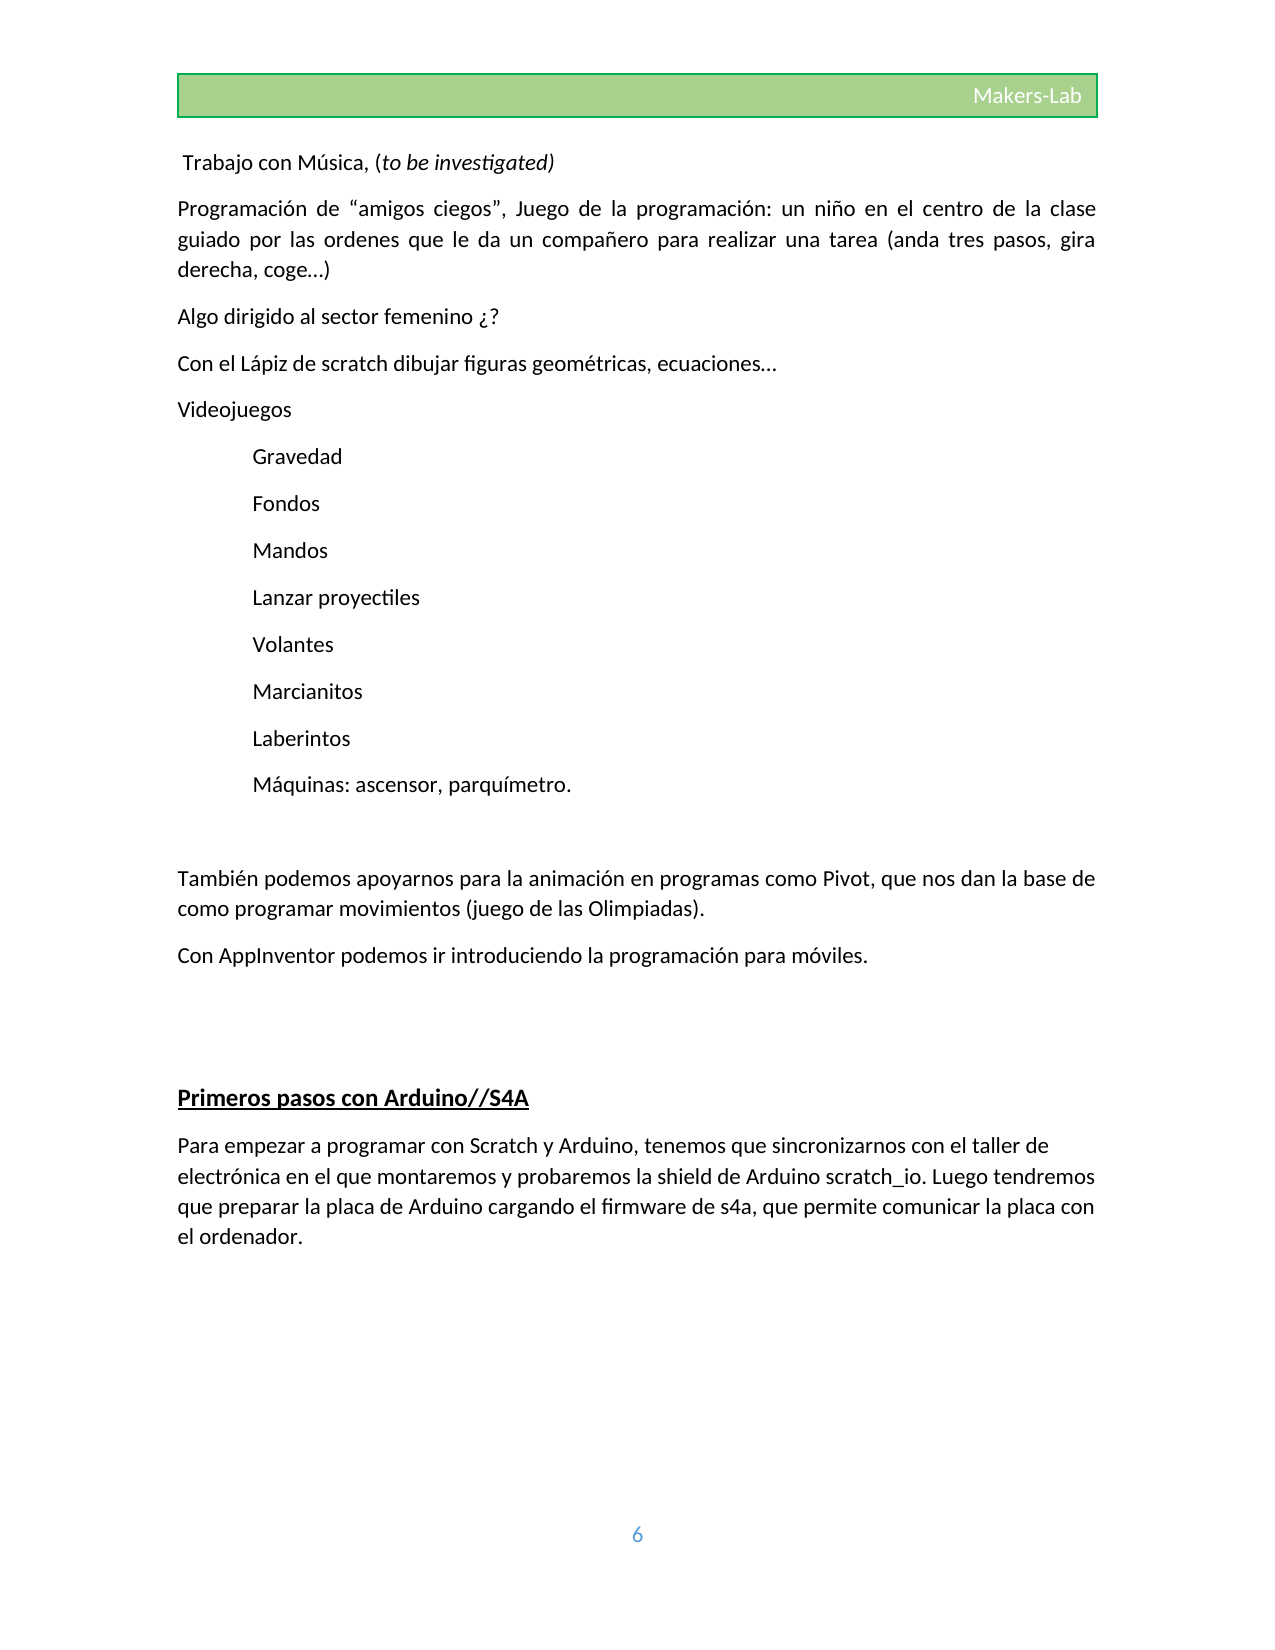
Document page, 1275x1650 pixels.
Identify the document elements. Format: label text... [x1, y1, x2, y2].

text Mandos [177, 536, 1098, 564]
text Fondos [177, 489, 1098, 517]
text Laberintos [177, 724, 1098, 752]
text Lanzar proyectiles [177, 583, 1098, 611]
text Trabajo con Música, (to be investigated) [177, 148, 1098, 176]
text Gravedad [177, 442, 1098, 470]
text Con AppInventor podemos ir introduciendo la programación para móviles. [177, 941, 1098, 969]
text Máquinas: ascensor, parquímetro. [177, 771, 1098, 798]
text Para empezar a programar con Scratch y Arduino, tenemos que sincronizarnos con el taller de electrónica en el que montaremos y probaremos la shield de Arduino scratch_io. Luego tendremos que preparar la placa de Arduino cargando el firmware de s4a, que permite comunicar la placa con el ordenador. [177, 1132, 1098, 1250]
text Programación de “amigos ciegos”, Juego de la programación: un niño en el centro de la clase guiado por las ordenes que le da un compañero para realizar una tarea (anda tres pasos, gira derecha, coge…) [177, 194, 1098, 283]
text Con el Lápiz de scratch dibujar figuras geométricas, ecuaciones… [177, 349, 1098, 377]
text Primeros pasos con Arduino//S4A [177, 1082, 1098, 1112]
text Marcianitos [177, 677, 1098, 705]
text Videojuegos [177, 396, 1098, 423]
text También podemos apoyarnos para la animación en programas como Pivot, que nos dan la base de como programar movimientos (juego de las Olimpiadas). [177, 864, 1098, 922]
text Algo dirigido al sector femenino ¿? [177, 302, 1098, 330]
text Volantes [177, 630, 1098, 658]
